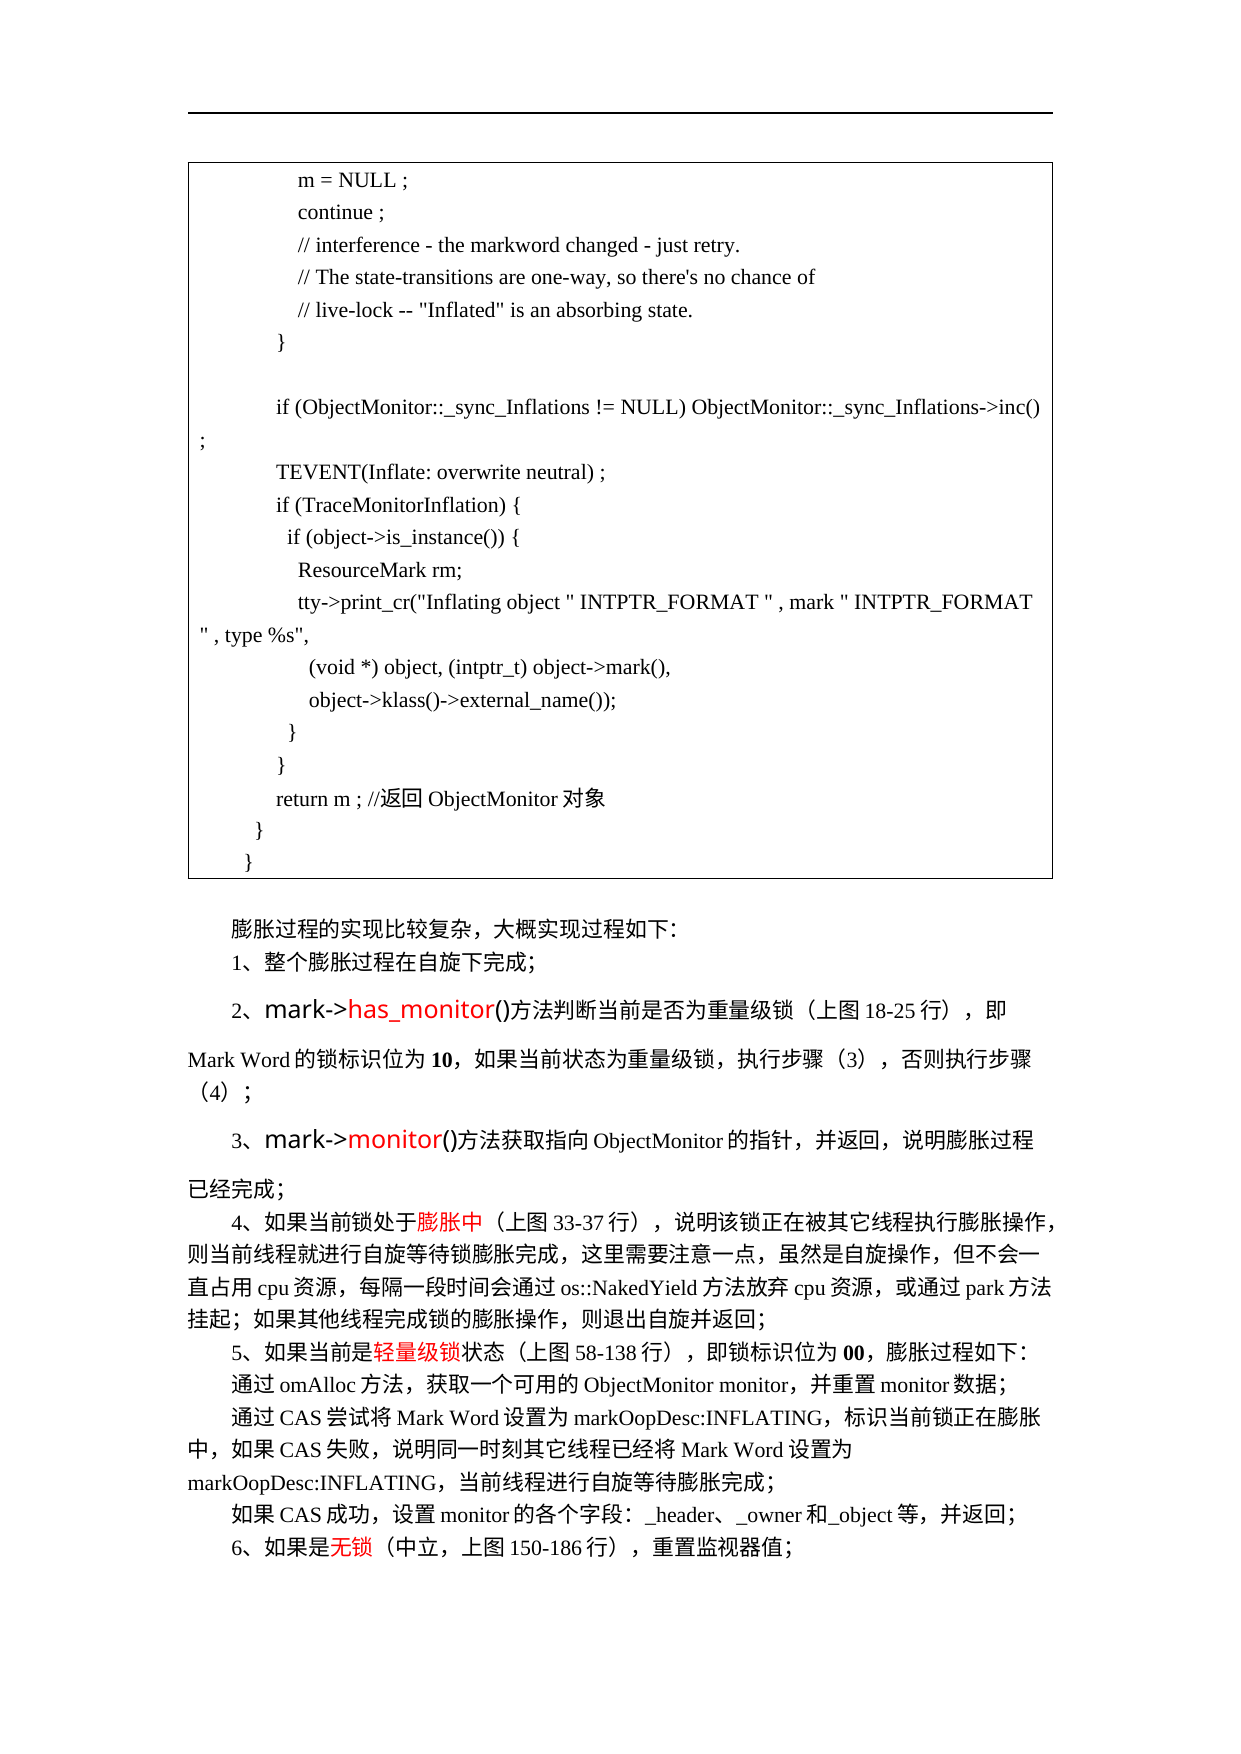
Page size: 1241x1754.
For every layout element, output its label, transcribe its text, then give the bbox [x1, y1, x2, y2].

text 6、如果是无锁（中立，上图150-186行），重置监视器值； [187, 1529, 1053, 1562]
text 3、mark->monitor()方法获取指向ObjectMonitor的指针，并返回，说明膨胀过程已经完成； [187, 1107, 1053, 1204]
text 通过CAS尝试将Mark Word设置为markOopDesc:INFLATING，标识当前锁正在膨胀中，如果CAS失败，说明同一时刻其它线程已经将Mark Word设置为markOopDesc:INFLATING，当前线程进行自旋等待膨胀完成； [187, 1399, 1053, 1497]
text 膨胀过程的实现比较复杂，大概实现过程如下： [187, 912, 1053, 944]
text 1、整个膨胀过程在自旋下完成； [187, 944, 1053, 977]
text 通过omAlloc方法，获取一个可用的ObjectMonitor monitor，并重置monitor数据； [187, 1367, 1053, 1399]
text 如果CAS成功，设置monitor的各个字段：_header、_owner和_object等，并返回； [187, 1497, 1053, 1529]
text 5、如果当前是轻量级锁状态（上图58-138行），即锁标识位为 00，膨胀过程如下： [187, 1334, 1053, 1367]
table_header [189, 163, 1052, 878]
text 4、如果当前锁处于膨胀中（上图33-37行），说明该锁正在被其它线程执行膨胀操作，则当前线程就进行自旋等待锁膨胀完成，这里需要注意一点，虽然是自旋操作，但不会一直占用cpu资源，每隔一段时间会通过os::NakedYield方法放弃cpu资源，或通过park方法挂起；如果其他线程完成锁的膨胀操作，则退出自旋并返回； [187, 1204, 1053, 1334]
text 2、mark->has_monitor()方法判断当前是否为重量级锁（上图18-25行），即Mark Word的锁标识位为 10，如果当前状态为重量级锁，执行步骤（3），否则执行步骤（4）； [187, 977, 1053, 1107]
